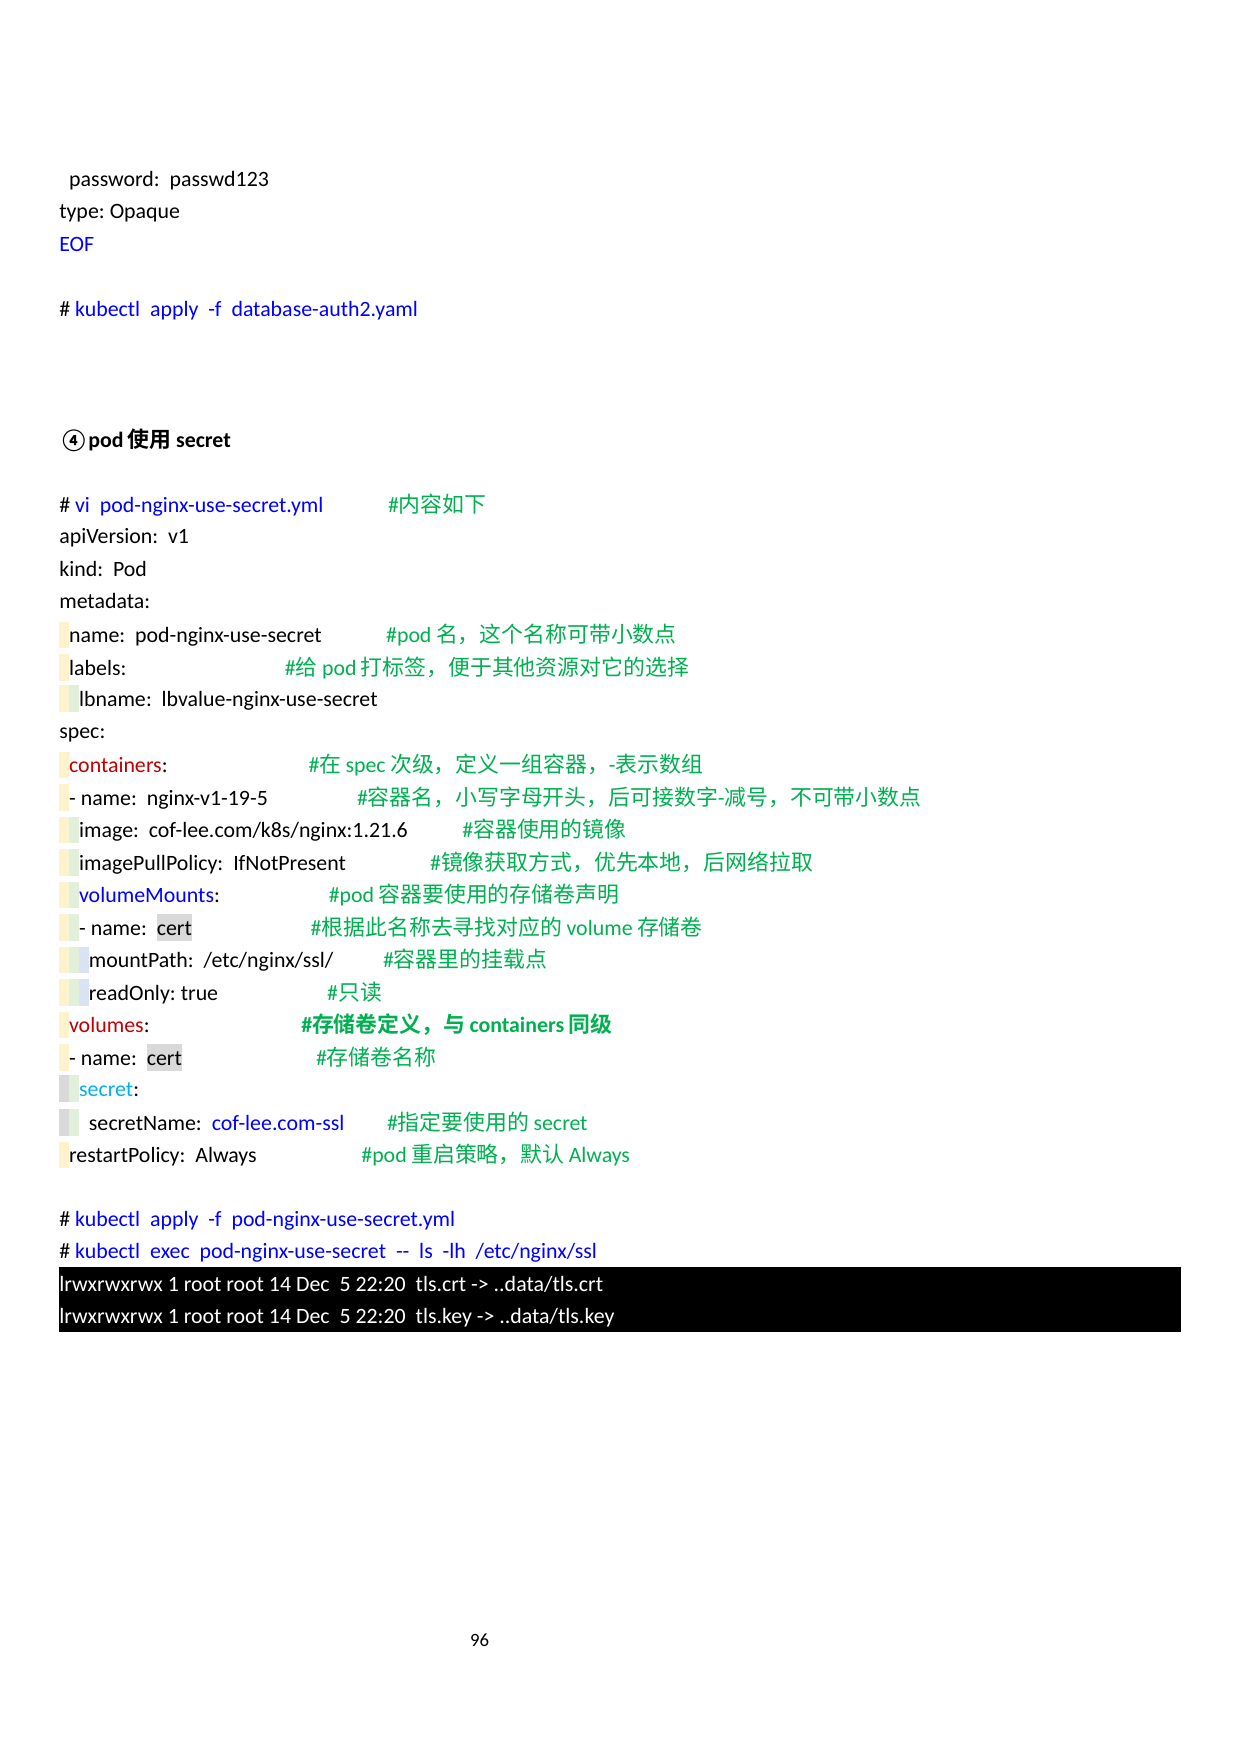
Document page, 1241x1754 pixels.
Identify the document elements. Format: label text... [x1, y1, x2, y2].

text type: Opaque [59, 194, 1181, 227]
text - name: cert #存储卷名称 [59, 1039, 1181, 1072]
text restartPolicy: Always #pod重启策略，默认Always [59, 1137, 1181, 1169]
text lrwxrwxrwx 1 root root 14 Dec 5 22:20 tls.crt -> ..data/tls.crt [59, 1267, 1181, 1299]
text image: cof-lee.com/k8s/nginx:1.21.6 #容器使用的镜像 [59, 812, 1181, 844]
text volumeMounts: #pod容器要使用的存储卷声明 [59, 877, 1181, 909]
text apiVersion: v1 [59, 519, 1181, 552]
text - name: cert #根据此名称去寻找对应的volume存储卷 [59, 909, 1181, 942]
text containers: #在spec次级，定义一组容器，-表示数组 [59, 747, 1181, 779]
text metadata: [59, 584, 1181, 617]
text # vi pod-nginx-use-secret.yml #内容如下 [59, 487, 1181, 519]
text secretName: cof-lee.com-ssl #指定要使用的secret [59, 1104, 1181, 1137]
text lbname: lbvalue-nginx-use-secret [59, 682, 1181, 714]
text name: pod-nginx-use-secret #pod名，这个名称可带小数点 [59, 617, 1181, 649]
text volumes: #存储卷定义，与containers同级 [59, 1007, 1181, 1039]
text lrwxrwxrwx 1 root root 14 Dec 5 22:20 tls.key -> ..data/tls.key [59, 1299, 1181, 1332]
text mountPath: /etc/nginx/ssl/ #容器里的挂载点 [59, 942, 1181, 974]
text password: passwd123 [59, 162, 1181, 194]
text kind: Pod [59, 552, 1181, 584]
text imagePullPolicy: IfNotPresent #镜像获取方式，优先本地，后网络拉取 [59, 844, 1181, 877]
text secret: [59, 1072, 1181, 1104]
text spec: [59, 714, 1181, 747]
text readOnly: true #只读 [59, 974, 1181, 1007]
text - name: nginx-v1-19-5 #容器名，小写字母开头，后可接数字-减号，不可带小数点 [59, 779, 1181, 812]
text # kubectl apply -f database-auth2.yaml [59, 292, 1181, 324]
text # kubectl exec pod-nginx-use-secret -- ls -lh /etc/nginx/ssl [59, 1234, 1181, 1267]
text # kubectl apply -f pod-nginx-use-secret.yml [59, 1202, 1181, 1234]
text ④pod使用secret [59, 422, 1181, 454]
text EOF [59, 227, 1181, 259]
text labels: #给pod打标签，便于其他资源对它的选择 [59, 649, 1181, 682]
